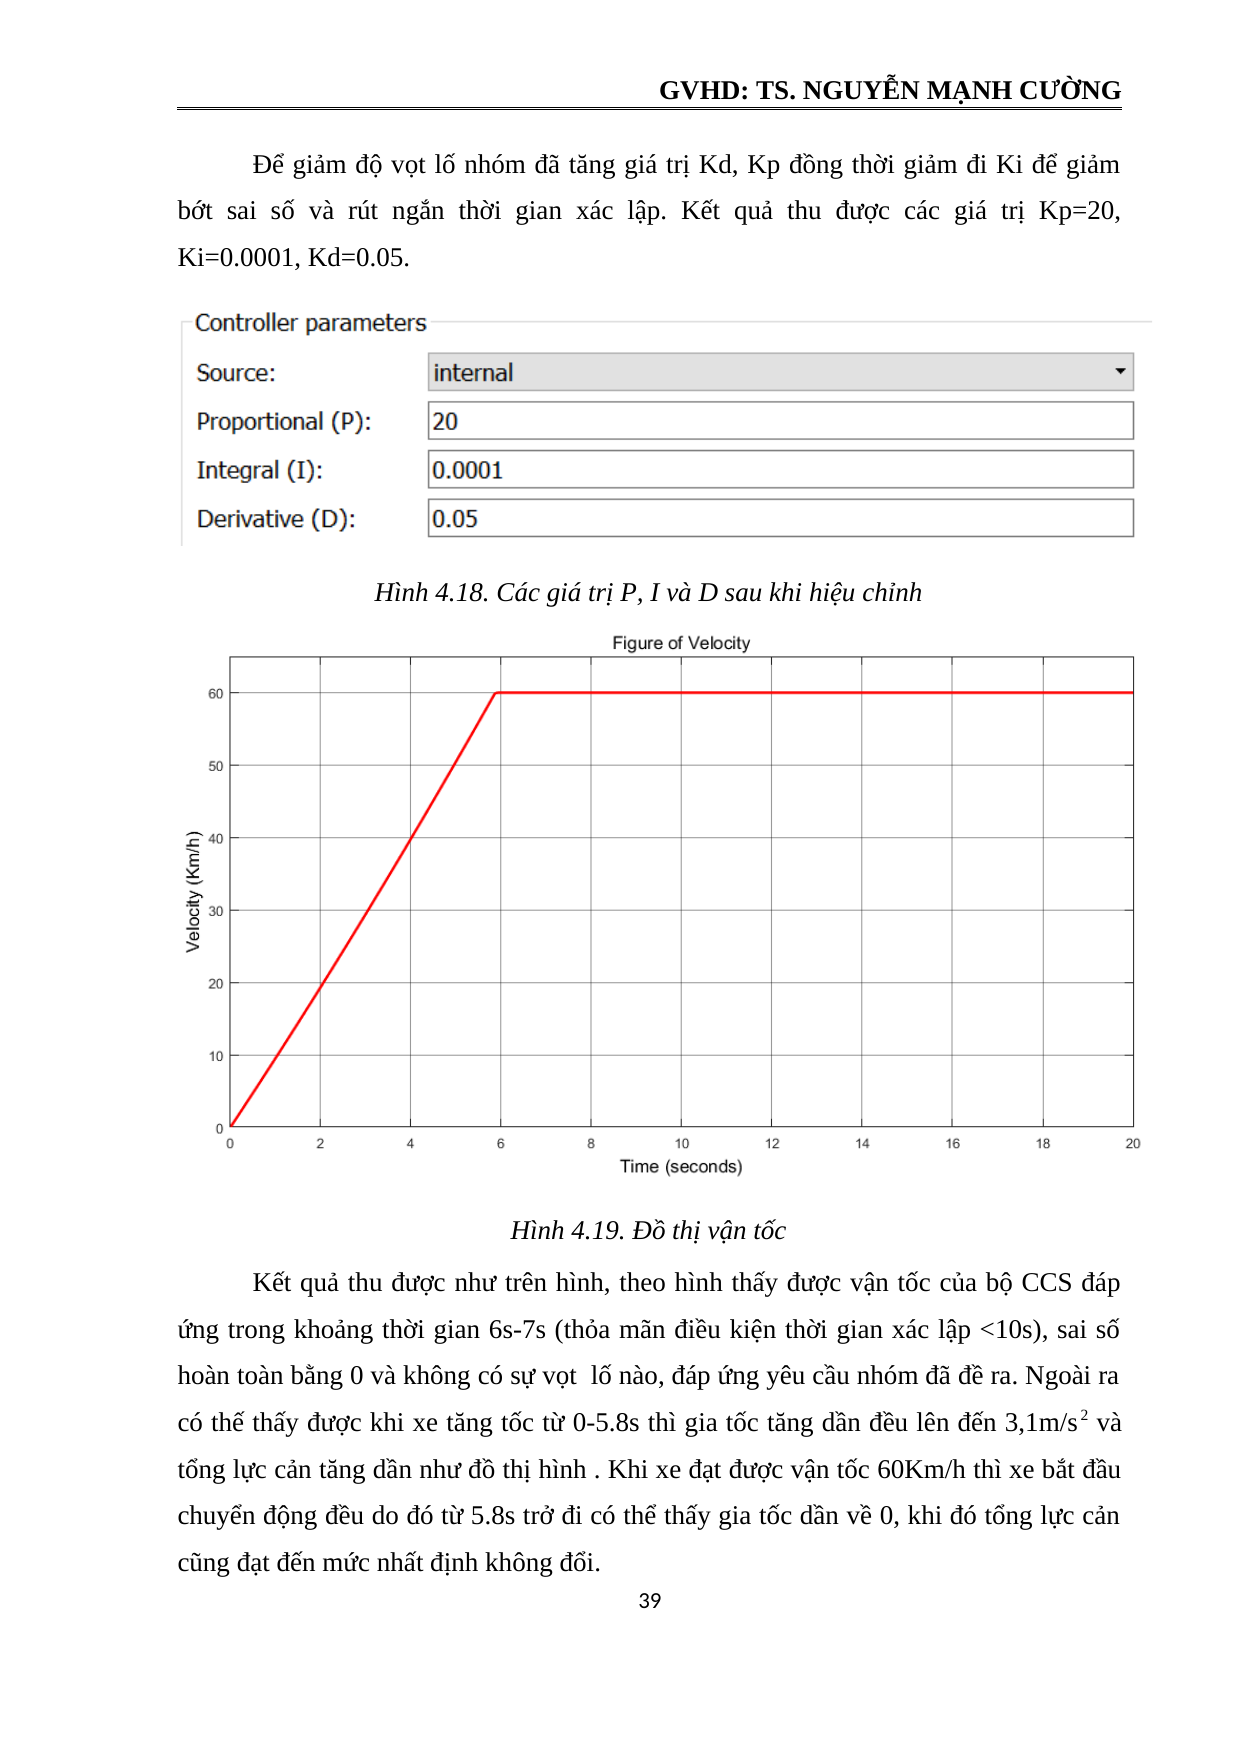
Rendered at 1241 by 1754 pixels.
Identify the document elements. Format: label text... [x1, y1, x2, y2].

text Hình 4.19. Đồ thị vận tốc [295, 1214, 1004, 1245]
text Kết quả thu được như trên hình, theo hình thấy được vận tốc của bộ CCS đáp ứng trong khoảng thời gian 6s-7s (thỏa mãn điều kiện thời gian xác lập <10s), sai số hoàn toàn bằng 0 và không có sự vọt lố nào, đáp ứng yêu cầu nhóm đã đề ra. Ngoài ra có thế thấy được khi xe tăng tốc từ 0-5.8s thì gia tốc tăng dần đều lên đến 3,1m/s2 và tổng lực cản tăng dần như đồ thị hình . Khi xe đạt được vận tốc 60Km/h thì xe bắt đầu chuyển động đều do đó từ 5.8s trở đi có thể thấy gia tốc dần về 0, khi đó tổng lực cản cũng đạt đến mức nhất định không đổi. [177, 1266, 1122, 1577]
picture [177, 627, 1153, 1184]
text Hình 4.18. Các giá trị P, I và D sau khi hiệu chỉnh [295, 576, 1004, 607]
text Để giảm độ vọt lố nhóm đã tăng giá trị Kd, Kp đồng thời giảm đi Ki để giảm bớt sai số và rút ngắn thời gian xác lập. Kết quả thu được các giá trị Kp=20, Ki=0.0001, Kd=0.05. [177, 148, 1122, 272]
picture [177, 304, 1153, 546]
